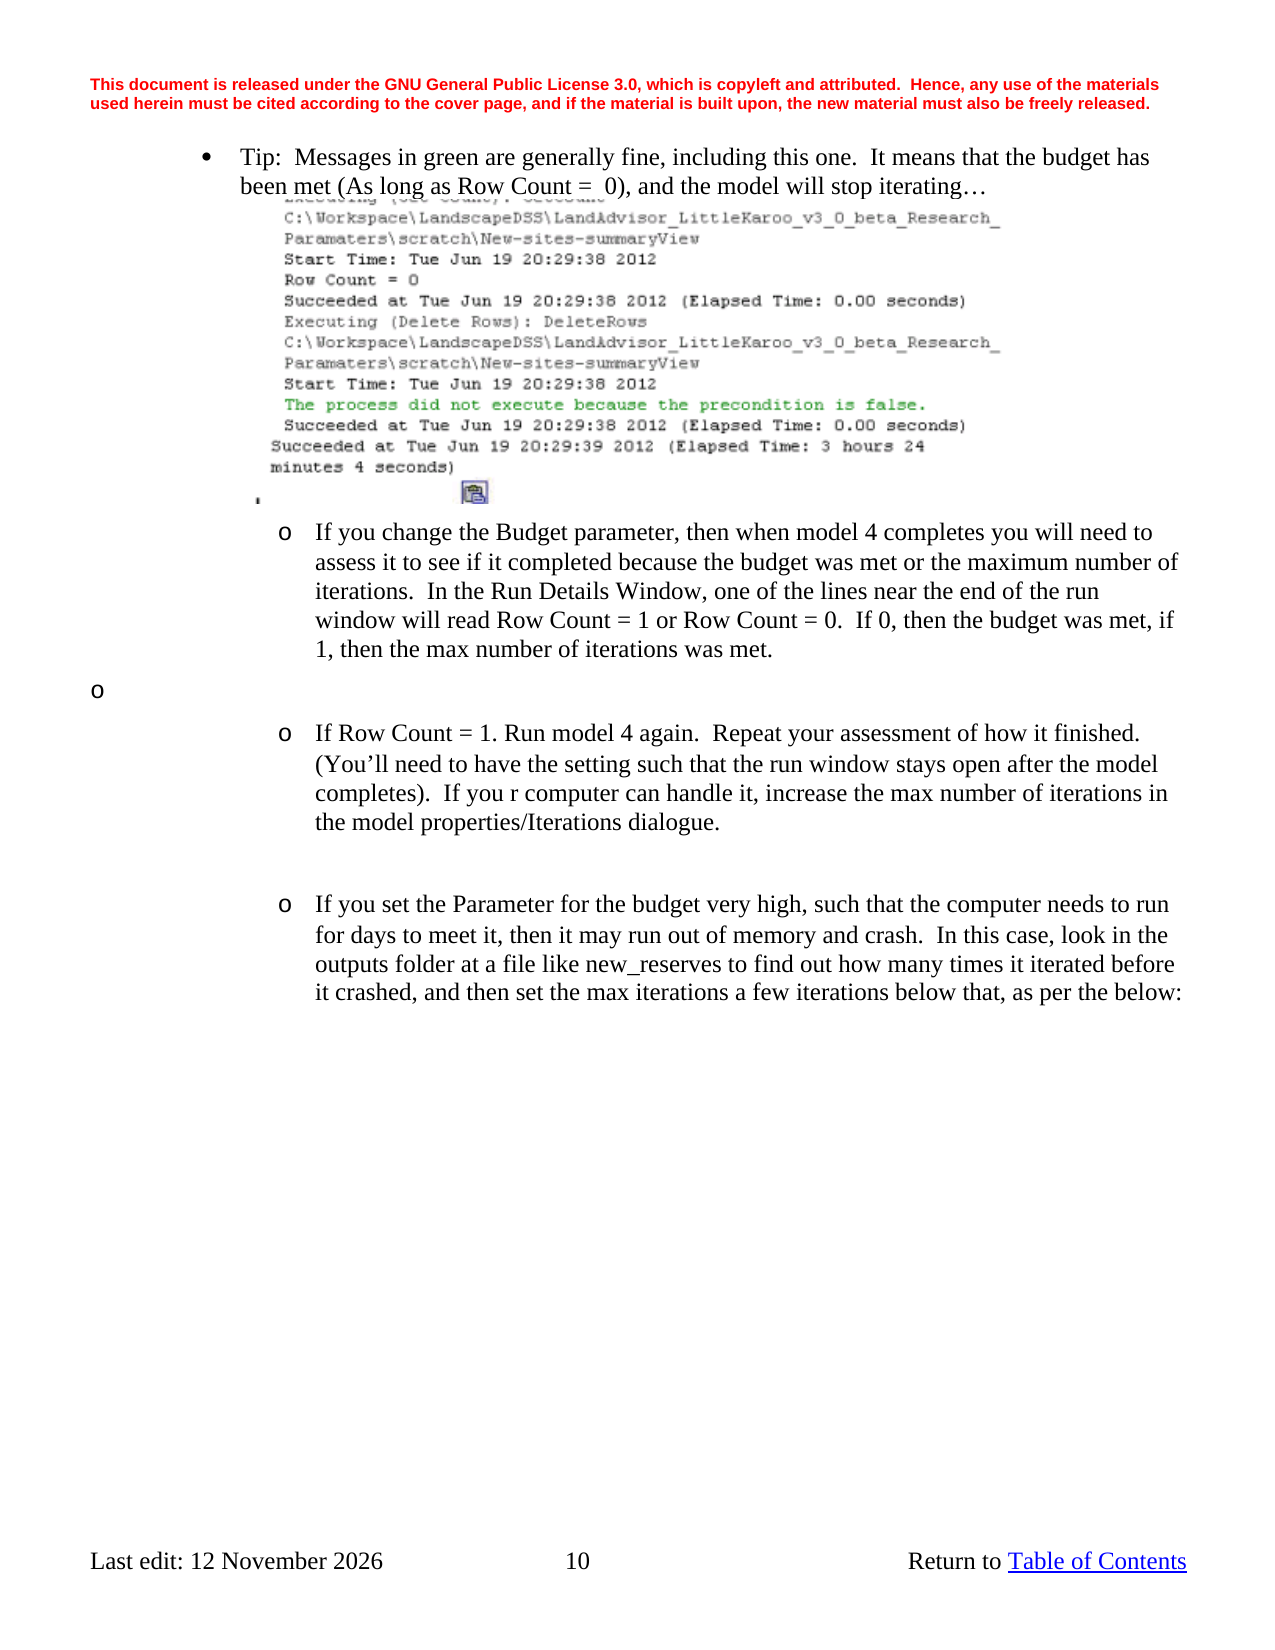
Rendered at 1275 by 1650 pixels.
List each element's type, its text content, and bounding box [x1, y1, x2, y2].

list If Row Count = 1. Run model 4 again. Repeat your assessment of how it finished. (You’ll need to have the setting such that the run window stays open after the model completes). If you r computer can handle it, increase the max number of iterations in the model properties/Iterations dialogue. [277, 718, 1185, 835]
picture [240, 199, 1008, 504]
list If you change the Budget parameter, then when model 4 completes you will need to assess it to see if it completed because the budget was met or the maximum number of iterations. In the Run Details Window, one of the lines near the end of the run window will read Row Count = 1 or Row Count = 0. If 0, then the budget was met, if 1, then the max number of iterations was met. [277, 517, 1185, 662]
list If you set the Parameter for the budget very high, such that the computer needs to run for days to meet it, then it may run out of memory and crash. In this case, look in the outputs folder at a file like new_reserves to find out how many times it iterated before it crashed, and then set the max iterations a few iterations below that, as per the below: [277, 889, 1185, 1006]
